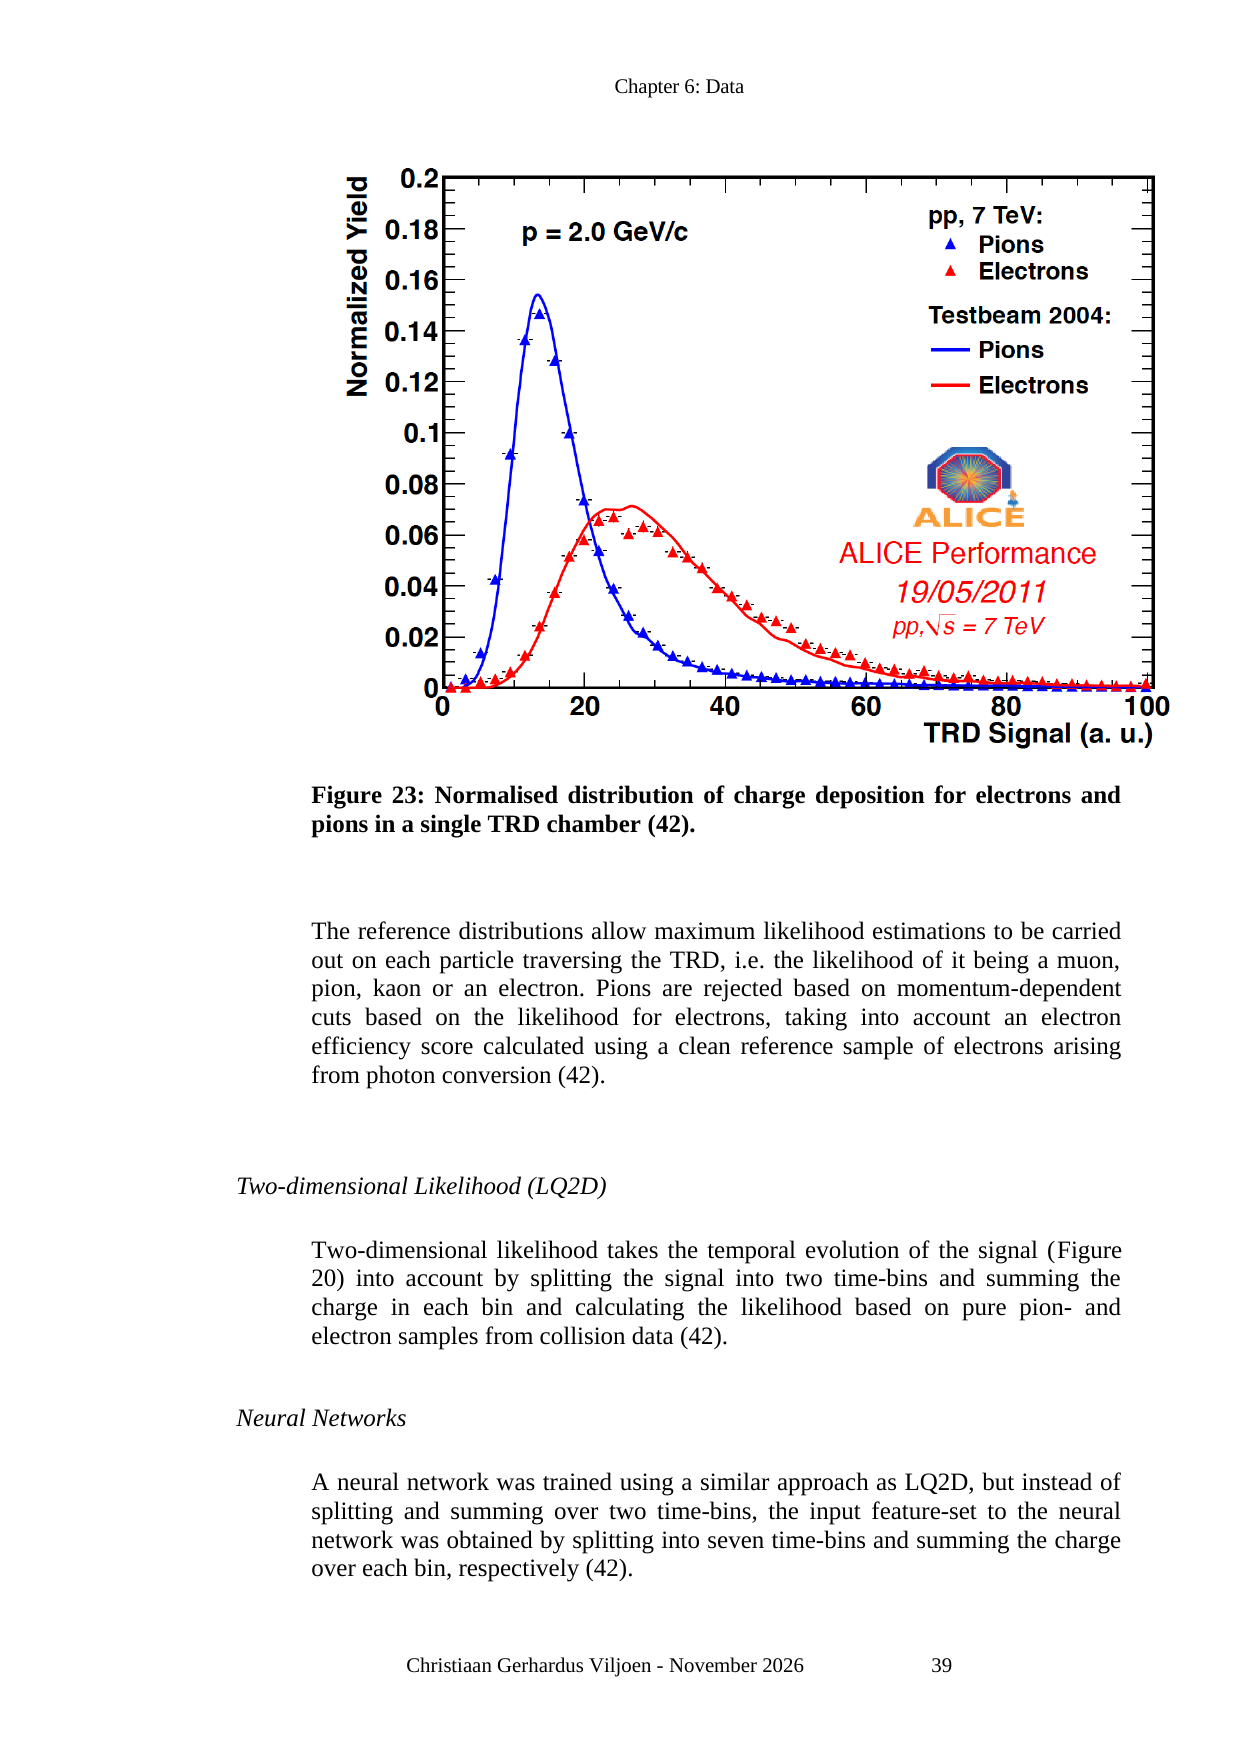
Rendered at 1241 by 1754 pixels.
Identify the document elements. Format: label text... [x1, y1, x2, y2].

subtitle Two-dimensional Likelihood (LQ2D) [236, 1171, 1122, 1200]
picture [311, 135, 1198, 781]
text The reference distributions allow maximum likelihood estimations to be carried out on each particle traversing the TRD, i.e. the likelihood of it being a muon, pion, kaon or an electron. Pions are rejected based on momentum-dependent cuts based on the likelihood for electrons, taking into account an electron efficiency score calculated using a clean reference sample of electrons arising from photon conversion . [311, 916, 1122, 1088]
subtitle Neural Networks [236, 1403, 1122, 1432]
text A neural network was trained using a similar approach as LQ2D, but instead of splitting and summing over two time-bins, the input feature-set to the neural network was obtained by splitting into seven time-bins and summing the charge over each bin, respectively . [311, 1467, 1122, 1582]
text Two-dimensional likelihood takes the temporal evolution of the signal (Figure 20) into account by splitting the signal into two time-bins and summing the charge in each bin and calculating the likelihood based on pure pion- and electron samples from collision data . [311, 1235, 1122, 1350]
text Figure 23: Normalised distribution of charge deposition for electrons and pions in a single TRD chamber . [311, 781, 1122, 838]
